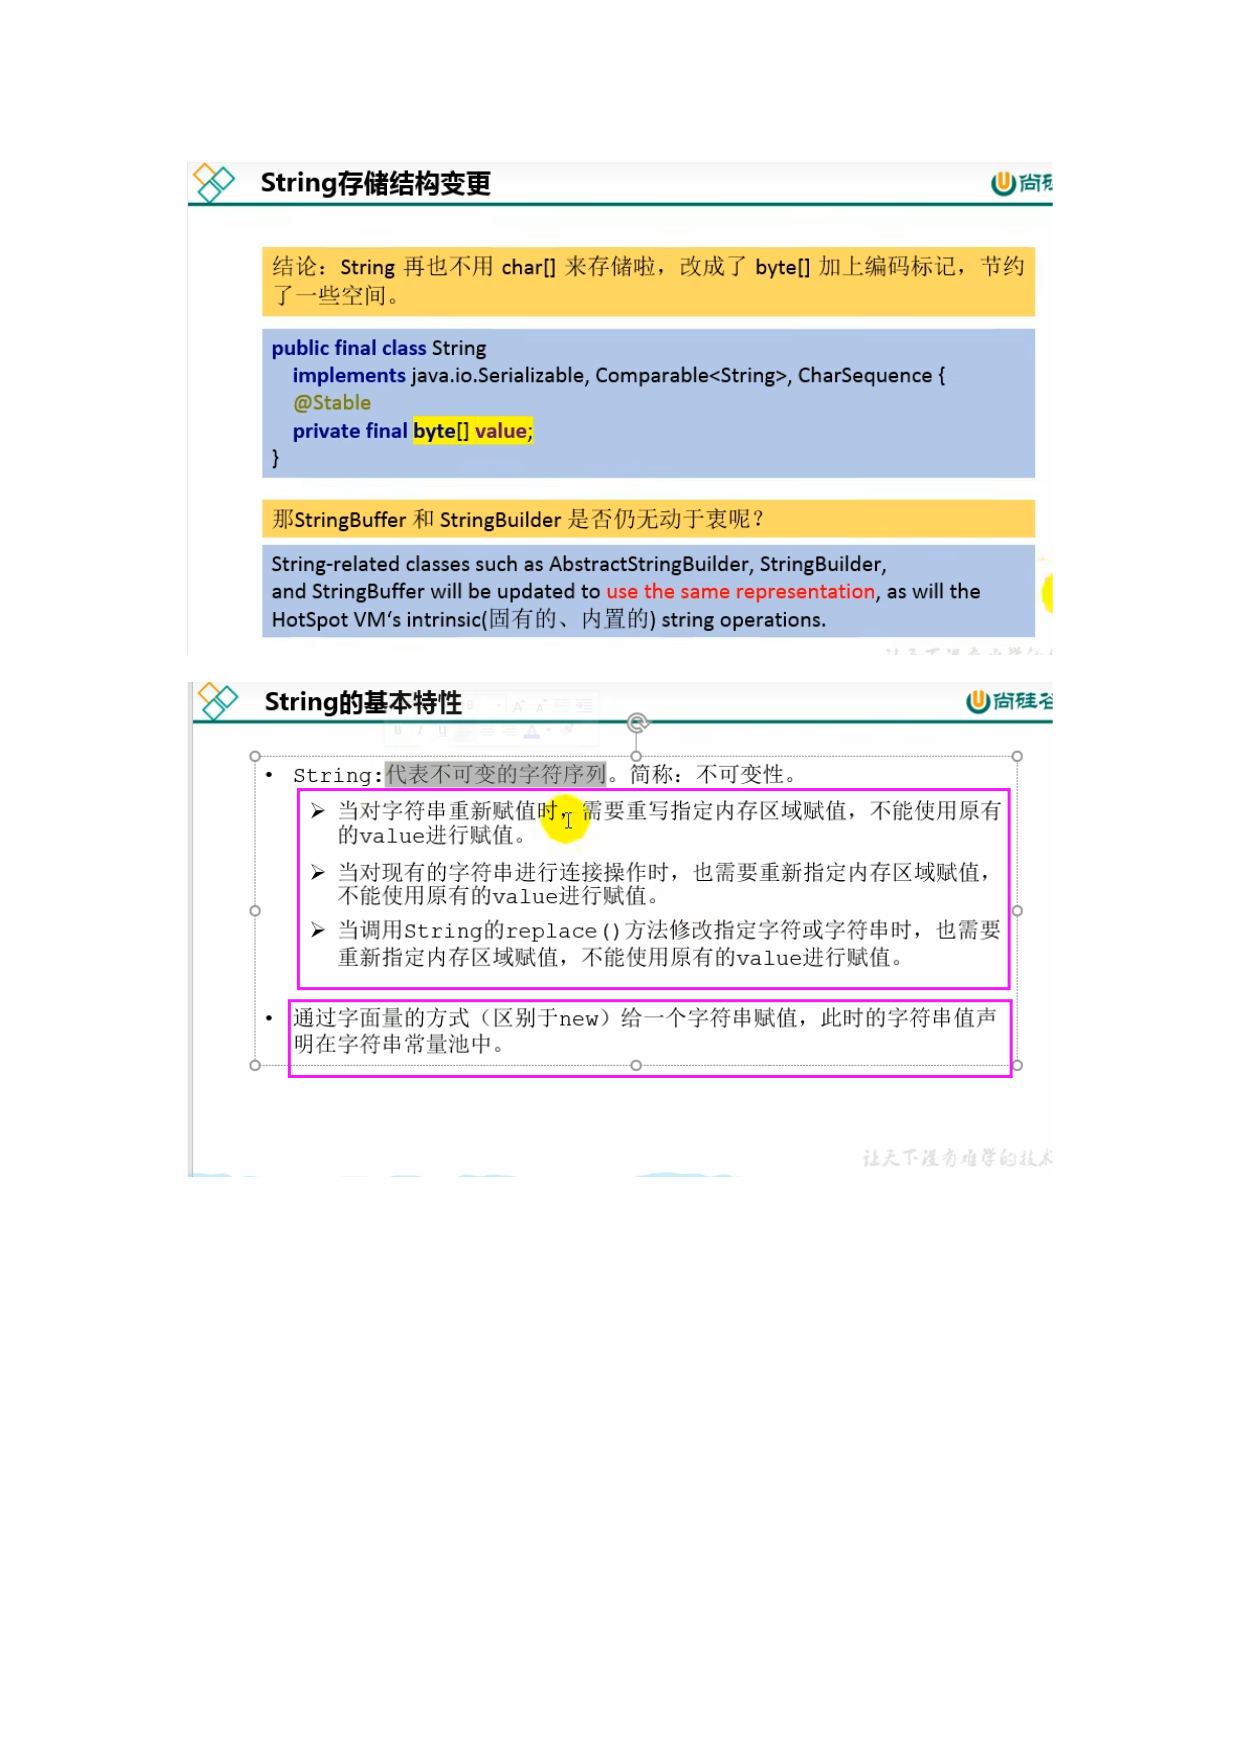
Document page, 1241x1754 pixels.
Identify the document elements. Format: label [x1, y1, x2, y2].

picture [187, 682, 1053, 1177]
picture [187, 162, 1053, 655]
